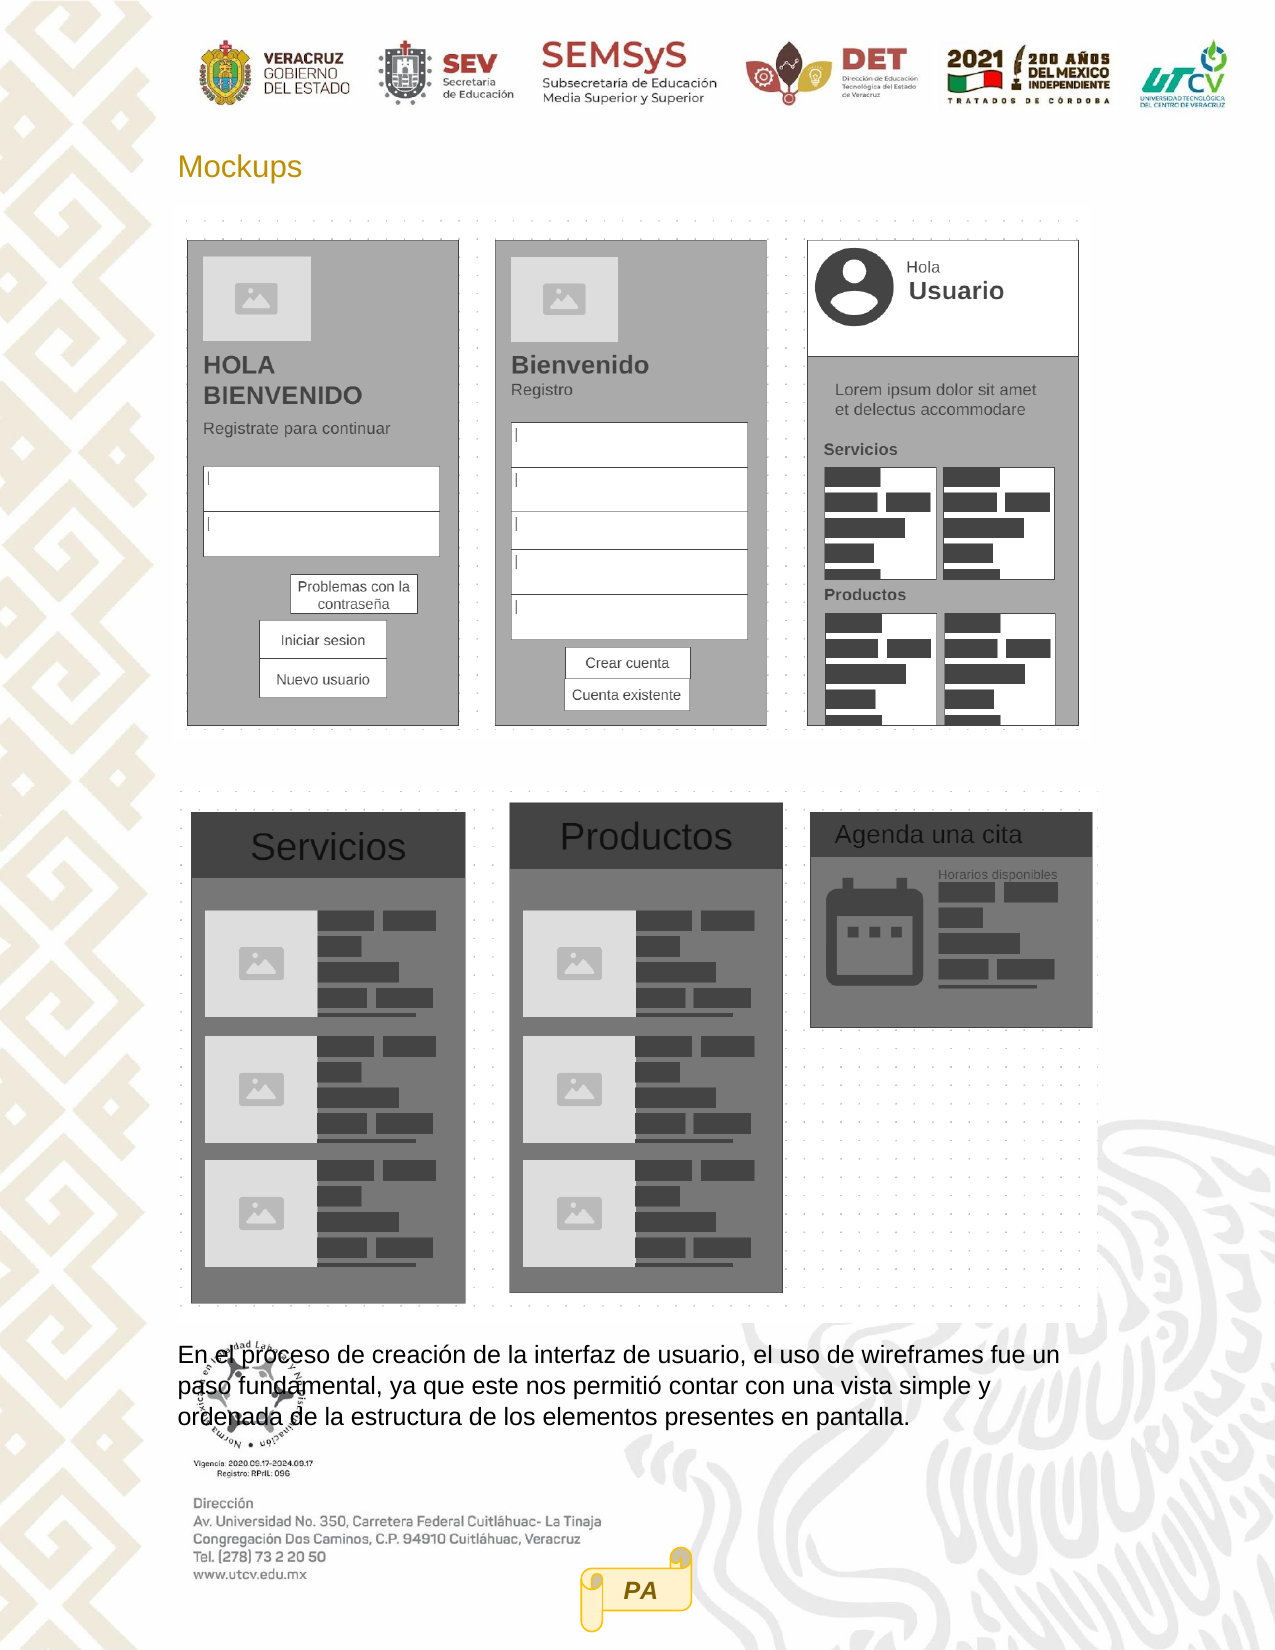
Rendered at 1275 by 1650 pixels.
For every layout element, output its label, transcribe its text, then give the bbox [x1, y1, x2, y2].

text En el proceso de creación de la interfaz de usuario, el uso de wireframes fue un paso fundamental, ya que este nos permitió contar con una vista simple y ordenada de la estructura de los elementos presentes en pantalla. [177, 203, 1098, 787]
subtitle Mockups [177, 148, 1098, 183]
text En el proceso de creación de la interfaz de usuario, el uso de wireframes fue un paso fundamental, ya que este nos permitió contar con una vista simple y ordenada de la estructura de los elementos presentes en pantalla. [177, 1323, 1098, 1430]
picture [0, 0, 1275, 1650]
